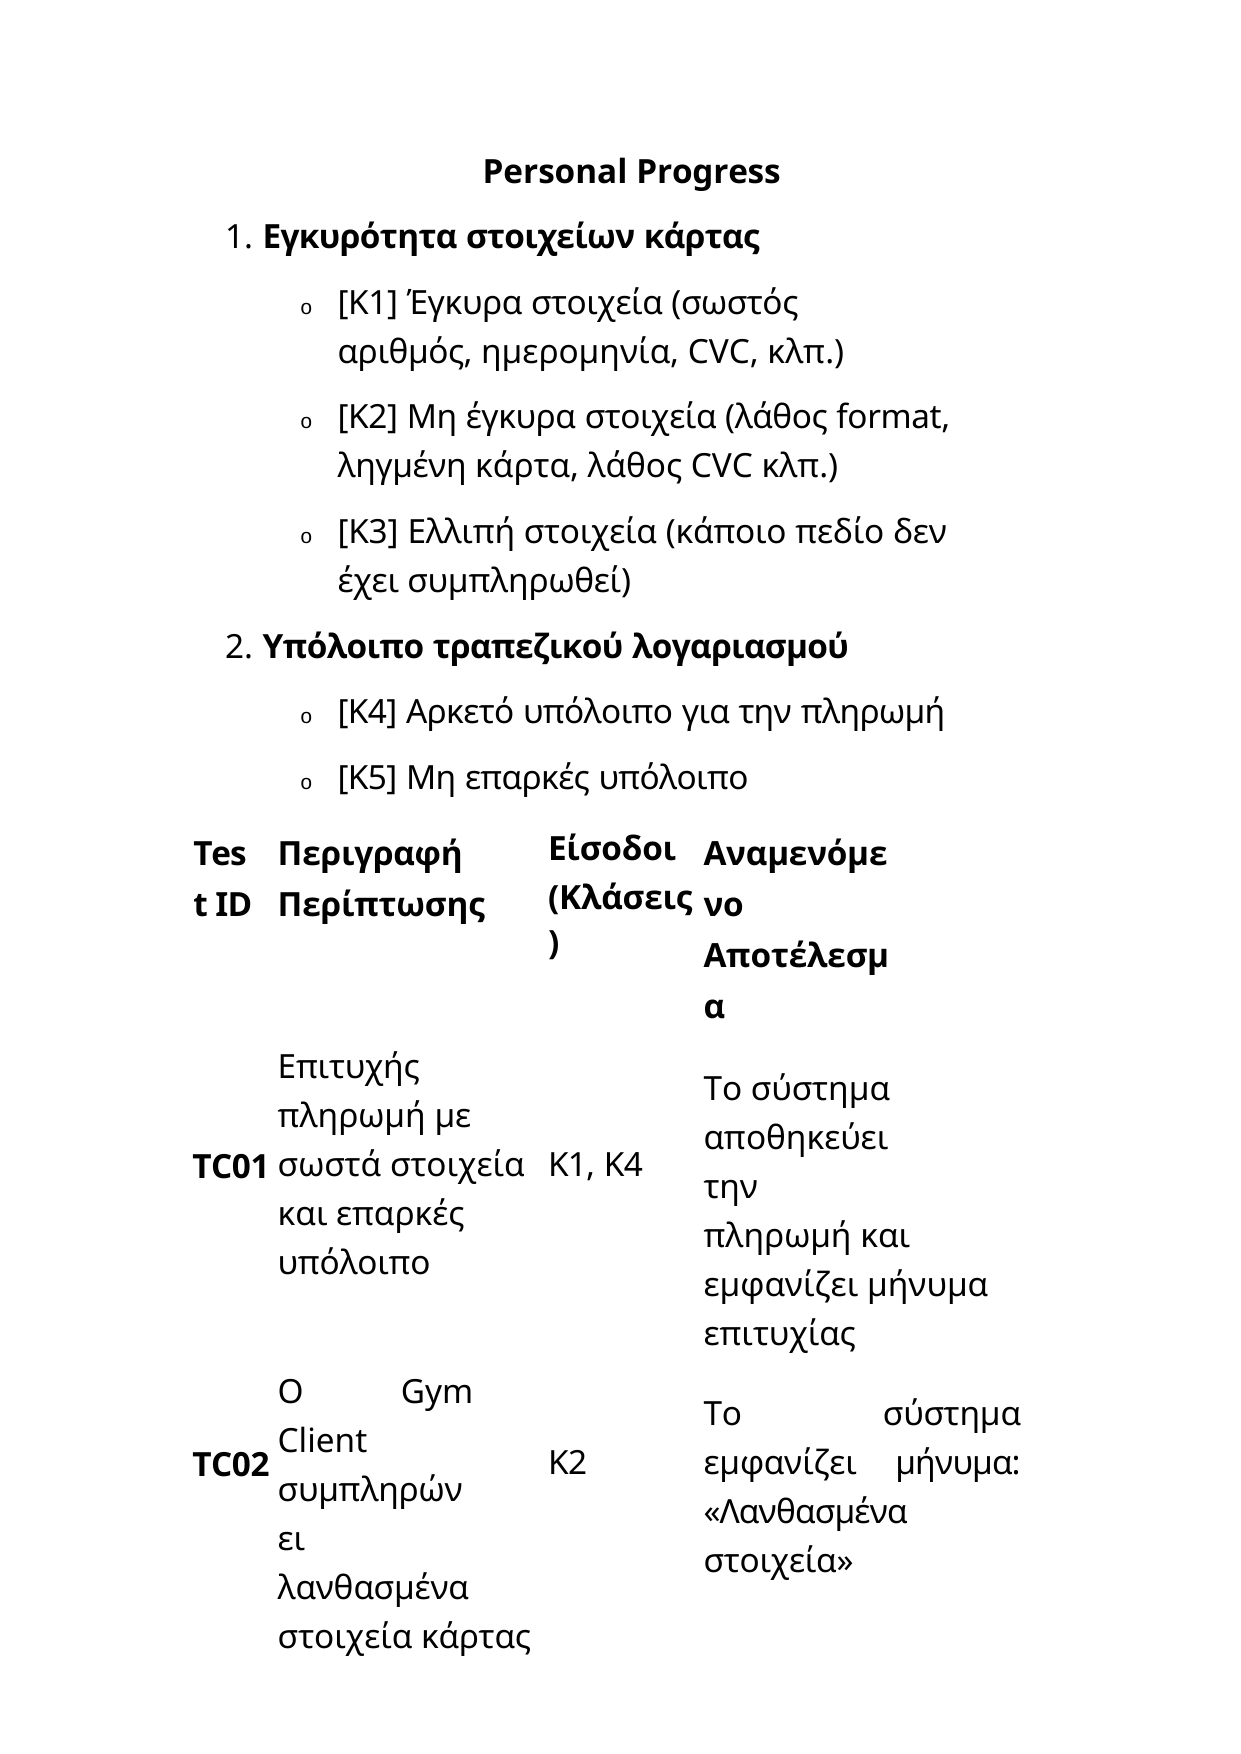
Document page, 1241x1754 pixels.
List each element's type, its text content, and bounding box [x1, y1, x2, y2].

table_cell Το σύστημα αποθηκεύει την πληρωμή και εμφανίζει μήνυμα επιτυχίας [695, 1032, 1053, 1357]
table_cell TC01 [188, 1032, 273, 1357]
table_cell TC02 [188, 1357, 273, 1659]
table_cell Κ1, Κ4 [540, 1032, 695, 1357]
table_header Περιγραφή Περίπτωσης [273, 830, 540, 1032]
table_cell Ο Gym Client συμπληρώνει λανθασμένα στοιχεία κάρτας [273, 1357, 540, 1659]
table_header Αναμενόμενο Αποτέλεσμα [695, 830, 1053, 1032]
list [Κ3] Ελλιπή στοιχεία (κάποιο πεδίο δεν έχει συμπληρωθεί) [300, 508, 948, 602]
table_cell Το σύστημα εμφανίζει μήνυμα: «Λανθασμένα στοιχεία» [695, 1357, 1053, 1659]
table_cell Επιτυχής πληρωμή με σωστά στοιχεία και επαρκές υπόλοιπο [273, 1032, 540, 1357]
list [Κ5] Μη επαρκές υπόλοιπο [300, 754, 1166, 799]
list [Κ2] Μη έγκυρα στοιχεία (λάθος format, ληγμένη κάρτα, λάθος CVC κλπ.) [300, 393, 1021, 488]
table_header Είσοδοι (Κλάσεις) [540, 830, 695, 1032]
list [Κ4] Αρκετό υπόλοιπο για την πληρωμή [300, 688, 1166, 733]
list [Κ1] Έγκυρα στοιχεία (σωστός αριθμός, ημερομηνία, CVC, κλπ.) [300, 279, 894, 373]
table_header Test ID [188, 830, 273, 1032]
text Personal Progress [482, 148, 1166, 193]
list Εγκυρότητα στοιχείων κάρτας [225, 213, 1166, 259]
list Υπόλοιπο τραπεζικού λογαριασμού [225, 622, 1166, 668]
table_cell Κ2 [540, 1357, 695, 1659]
